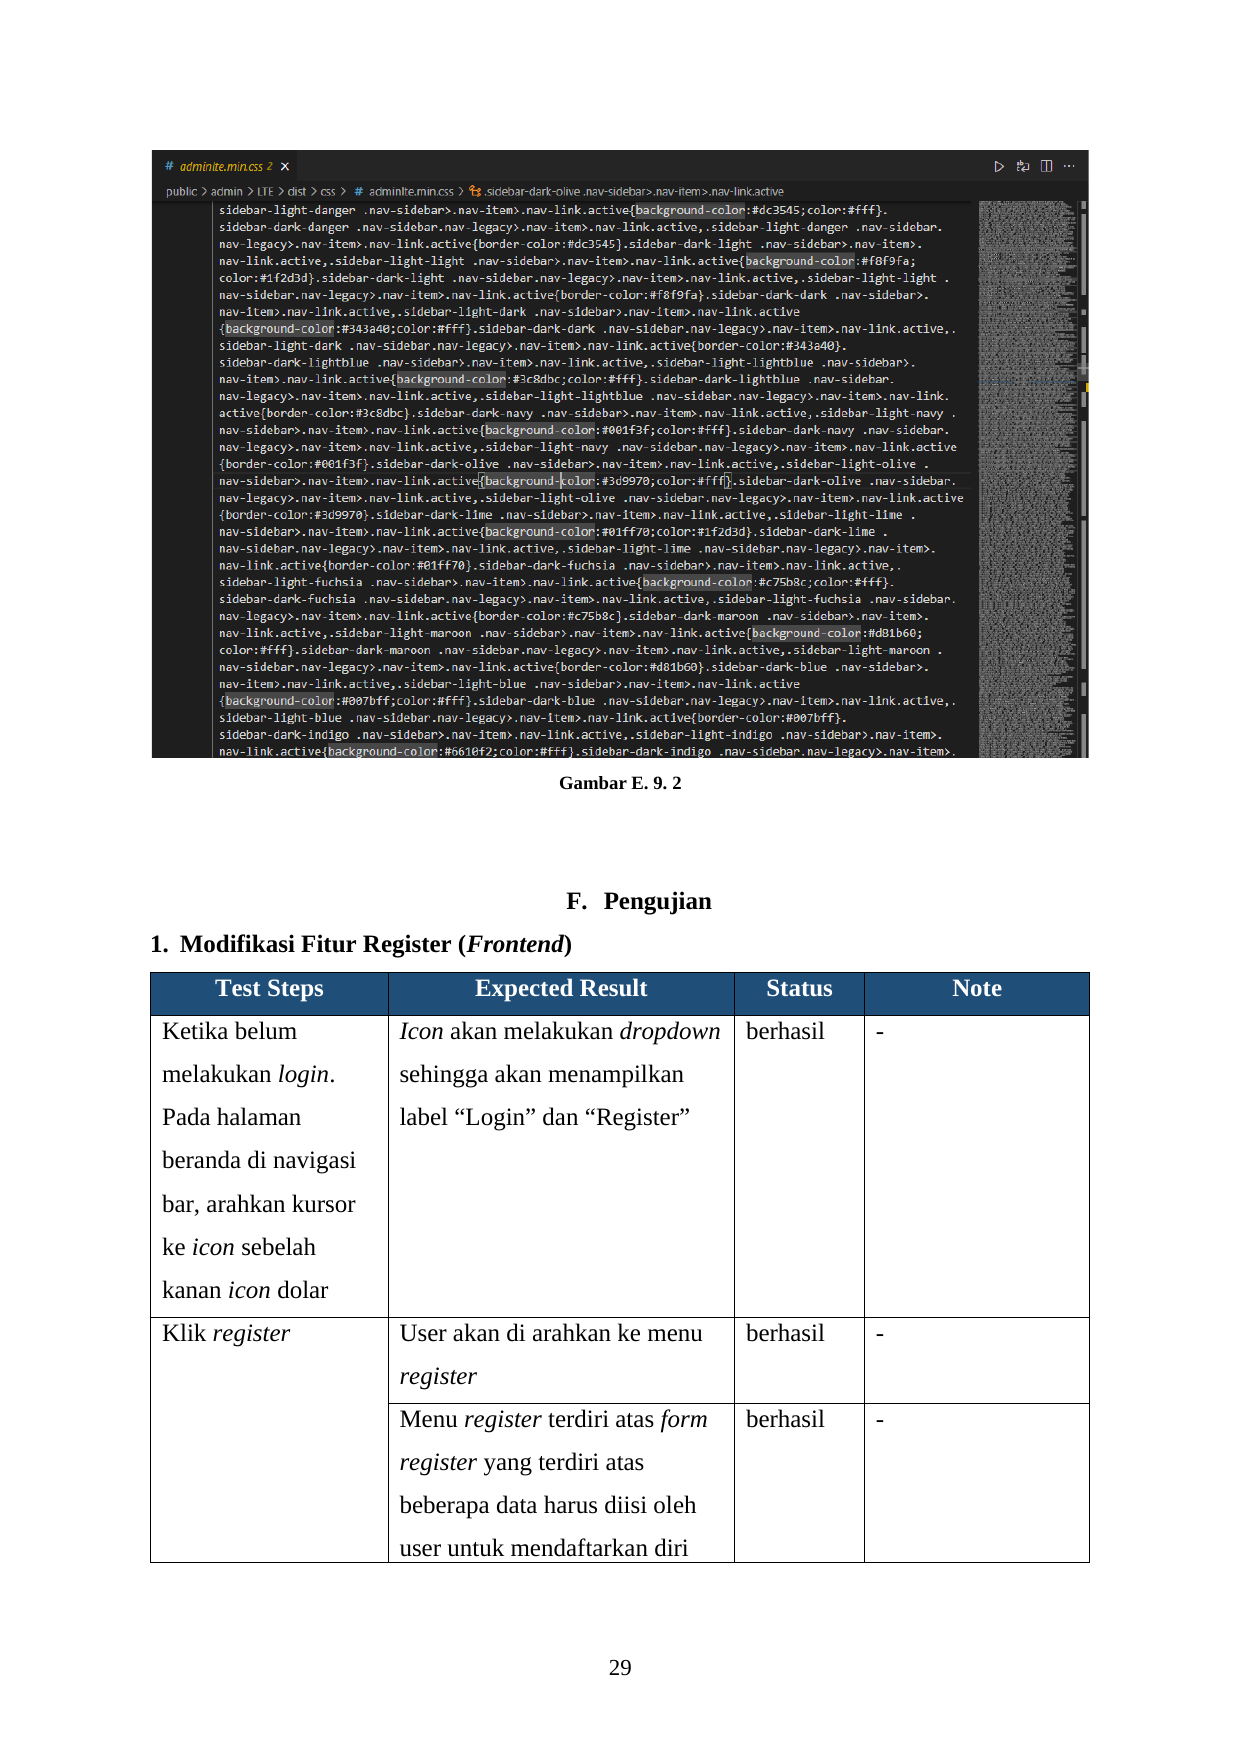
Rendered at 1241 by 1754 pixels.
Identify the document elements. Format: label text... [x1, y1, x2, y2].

table_cell Ketika belum melakukan login. Pada halaman beranda di navigasi bar, arahkan kursor ke icon sebelah kanan icon dolar [151, 1016, 388, 1317]
subtitle Modifikasi Fitur Register (Frontend) [150, 929, 1090, 958]
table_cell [389, 1404, 734, 1562]
table_header Note [865, 973, 1089, 1015]
table_cell Icon akan melakukan dropdown sehingga akan menampilkan label “Login” dan “Register” [389, 1016, 734, 1317]
table_header Status [735, 973, 864, 1015]
table_cell berhasil [735, 1016, 864, 1317]
table_cell - [865, 1318, 1089, 1403]
table_cell berhasil [735, 1318, 864, 1403]
picture [151, 150, 1089, 758]
table_cell - [865, 1404, 1089, 1562]
subtitle Pengujian [187, 886, 1090, 915]
text Gambar E. 9. 2 [150, 772, 1090, 794]
table_header Test Steps [151, 973, 388, 1015]
table_header Expected Result [389, 973, 734, 1015]
table_cell berhasil [735, 1404, 864, 1562]
table_cell - [865, 1016, 1089, 1317]
table_cell User akan di arahkan ke menu register [389, 1318, 734, 1403]
table_cell Klik register [151, 1318, 388, 1562]
